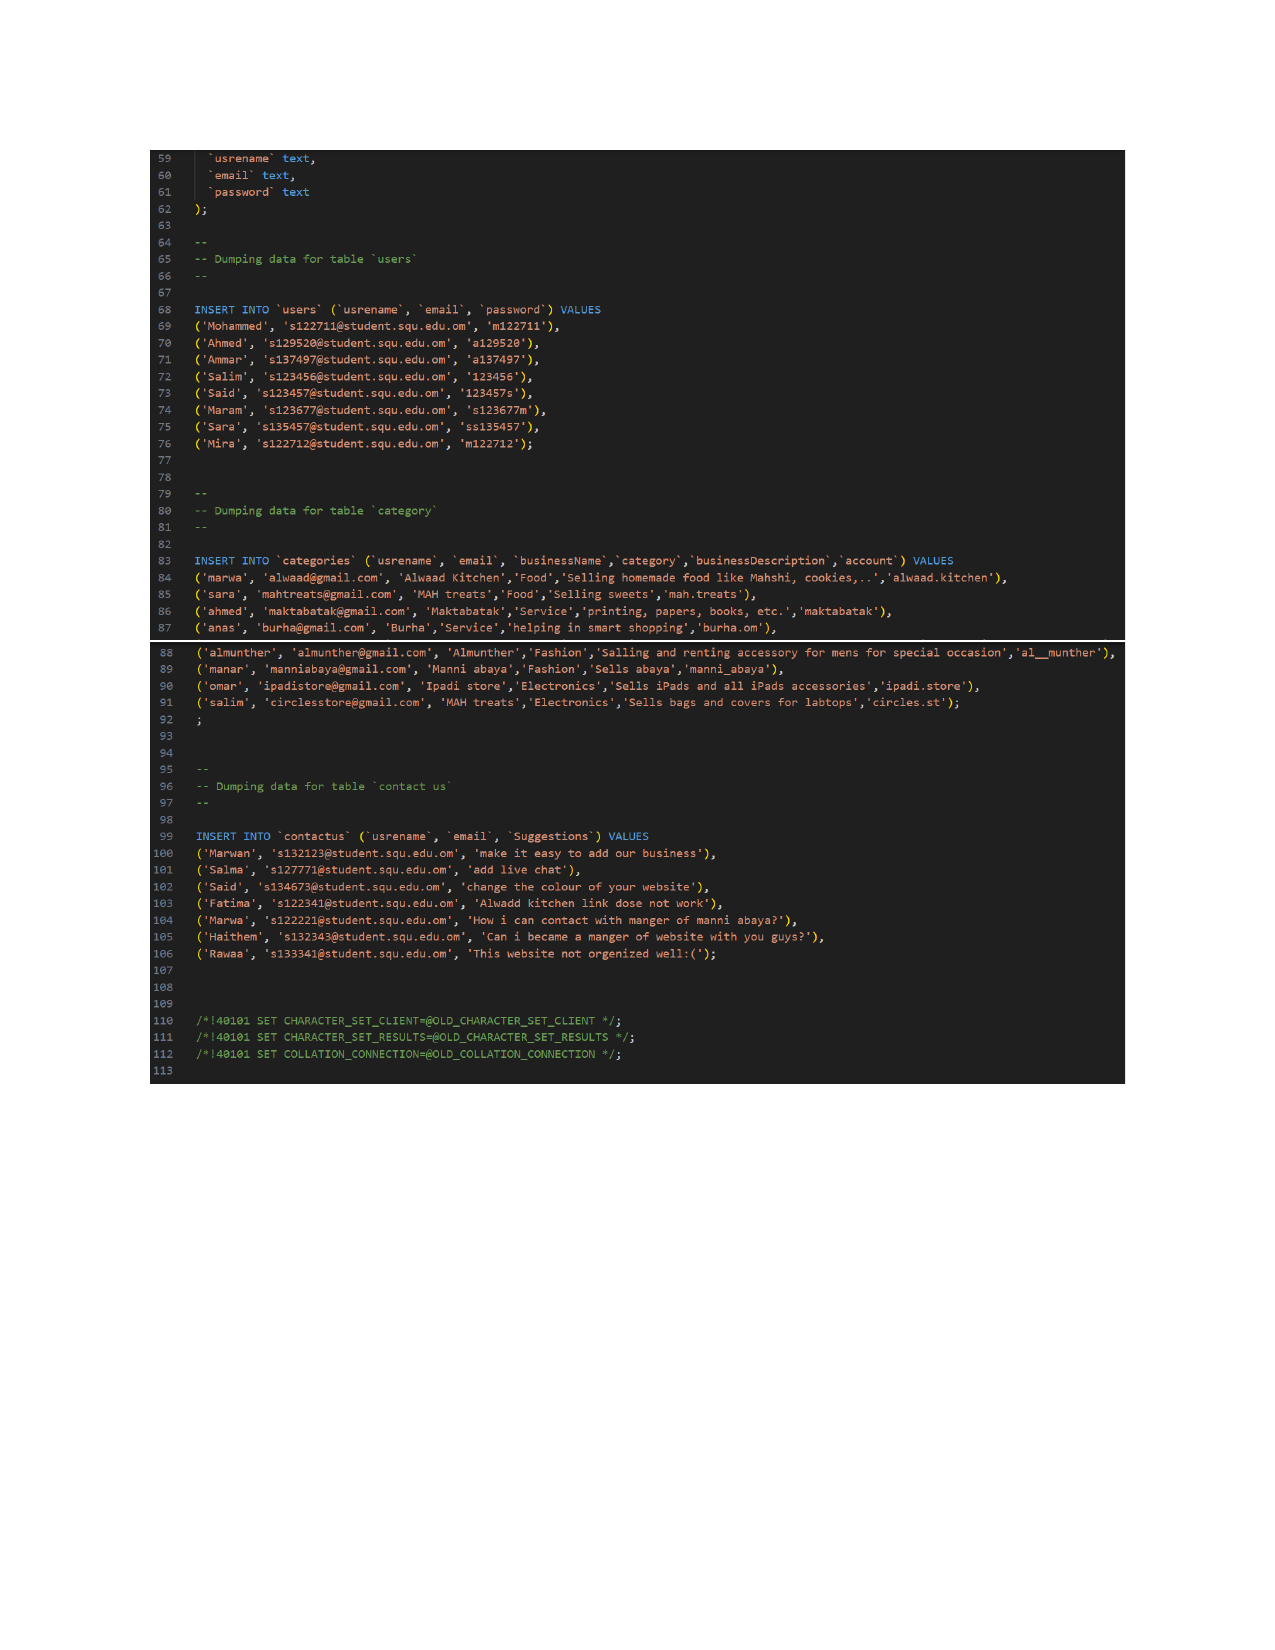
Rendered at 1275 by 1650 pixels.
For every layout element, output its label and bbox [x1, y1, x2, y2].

picture [150, 642, 1125, 1084]
picture [150, 150, 1125, 640]
